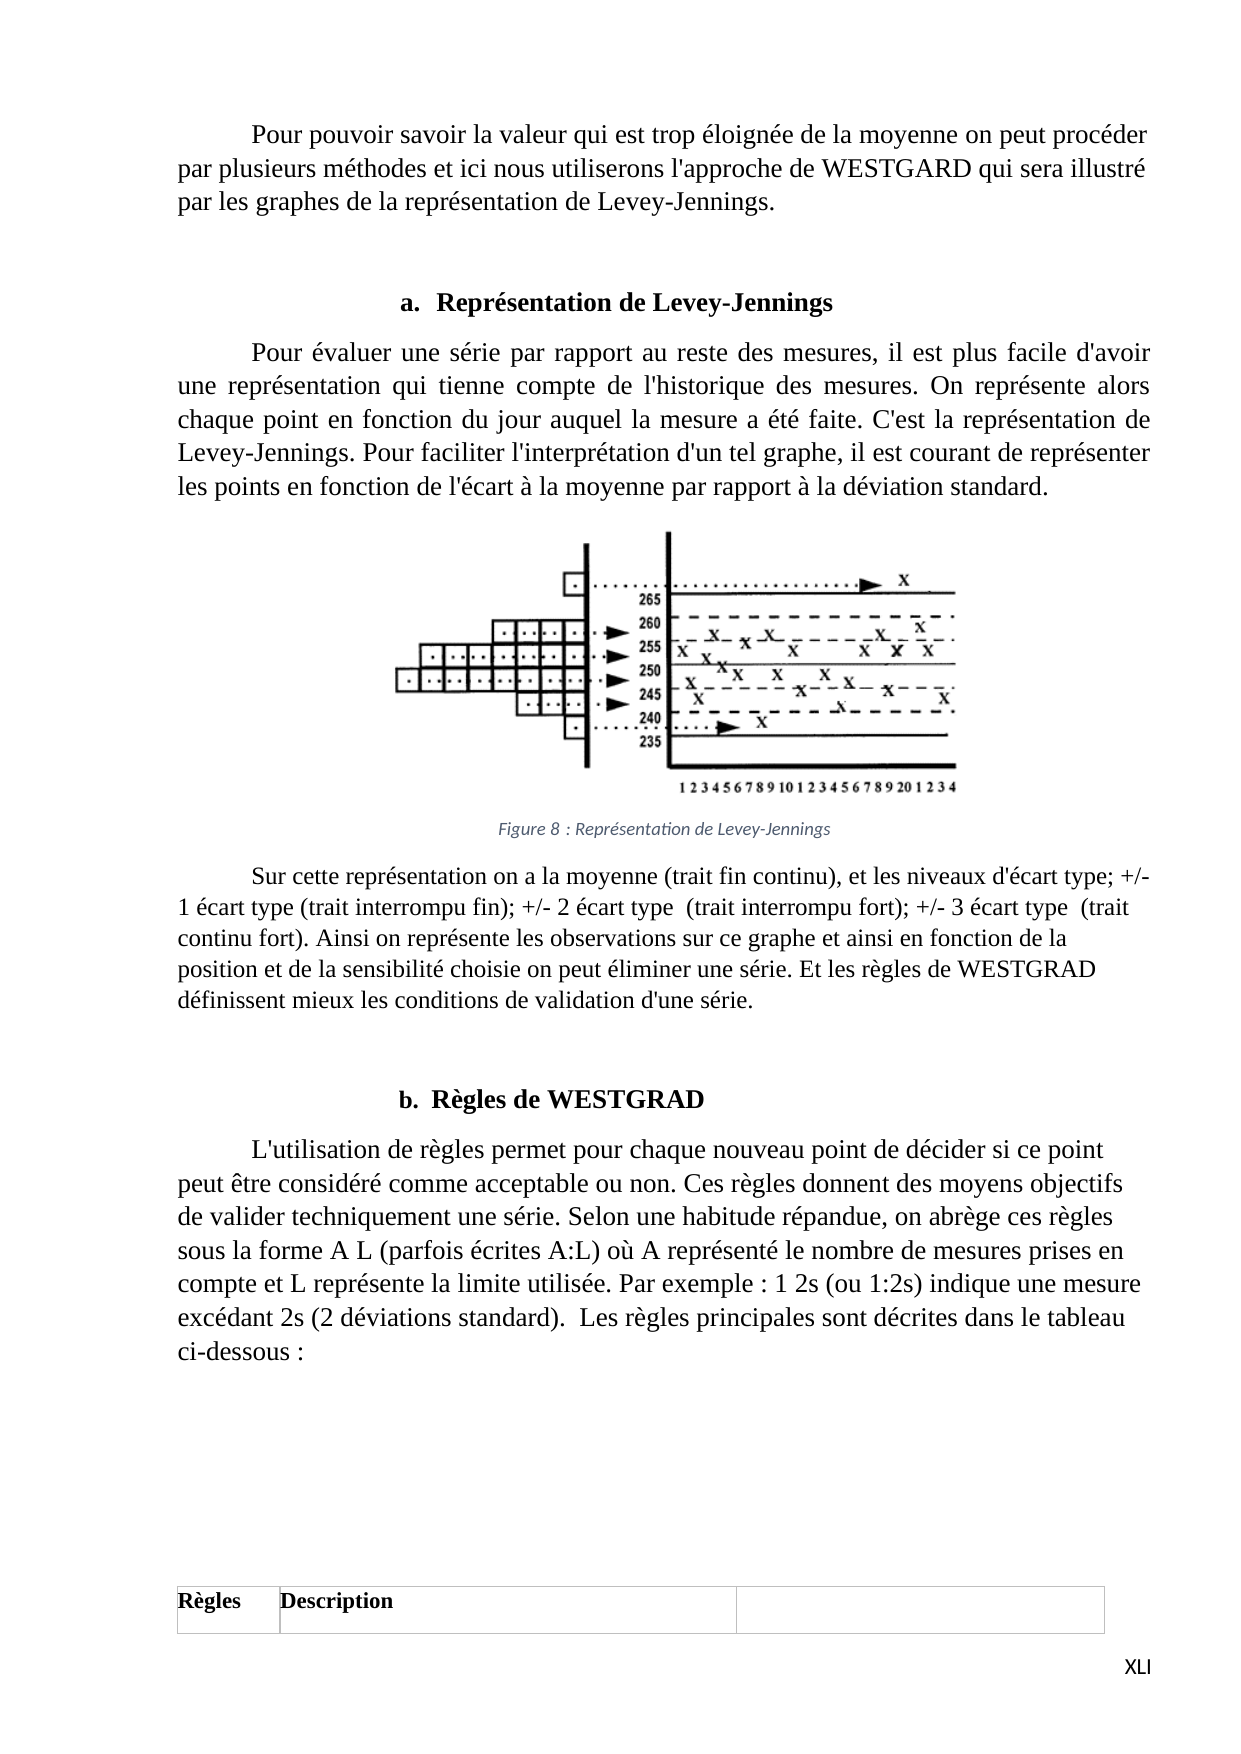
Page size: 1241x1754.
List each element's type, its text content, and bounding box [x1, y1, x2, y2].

text L'utilisation de règles permet pour chaque nouveau point de décider si ce point peut être considéré comme acceptable ou non. Ces règles donnent des moyens objectifs de valider techniquement une série. Selon une habitude répandue, on abrège ces règles sous la forme A L (parfois écrites A:L) où A représenté le nombre de mesures prises en compte et L représente la limite utilisée. Par exemple : 1 2s (ou 1:2s) indique une mesure excédant 2s (2 déviations standard). Les règles principales sont décrites dans le tableau ci-dessous : [177, 1133, 1152, 1366]
table_header Règles [178, 1587, 279, 1632]
text Sur cette représentation on a la moyenne (trait fin continu), et les niveaux d'écart type; +/- 1 écart type (trait interrompu fin); +/- 2 écart type (trait interrompu fort); +/- 3 écart type (trait continu fort). Ainsi on représente les observations sur ce graphe et ainsi en fonction de la position et de la sensibilité choisie on peut éliminer une série. Et les règles de WESTGRAD définissent mieux les conditions de validation d'une série. [177, 861, 1152, 1014]
text b. Règles de WESTGRAD [325, 1083, 1152, 1114]
table_header [737, 1587, 1104, 1632]
text Pour pouvoir savoir la valeur qui est trop éloignée de la moyenne on peut procéder par plusieurs méthodes et ici nous utiliserons l'approche de WESTGARD qui sera illustré par les graphes de la représentation de Levey-Jennings. [177, 118, 1152, 216]
list Représentation de Levey-Jennings [400, 286, 1152, 317]
text Pour évaluer une série par rapport au reste des mesures, il est plus facile d'avoir une représentation qui tienne compte de l'historique des mesures. On représente alors chaque point en fonction du jour auquel la mesure a été faite. C'est la représentation de Levey-Jennings. Pour faciliter l'interprétation d'un tel graphe, il est courant de représenter les points en fonction de l'écart à la moyenne par rapport à la déviation standard. [177, 468, 1152, 501]
text Pour évaluer une série par rapport au reste des mesures, il est plus facile d'avoir une représentation qui tienne compte de l'historique des mesures. On représente alors chaque point en fonction du jour auquel la mesure a été faite. C'est la représentation de Levey-Jennings. Pour faciliter l'interprétation d'un tel graphe, il est courant de représenter les points en fonction de l'écart à la moyenne par rapport à la déviation standard. [177, 336, 1152, 369]
text Figure 8 : Représentation de Levey-Jennings [177, 817, 1152, 840]
picture [366, 520, 963, 799]
table_header Description [281, 1587, 736, 1632]
